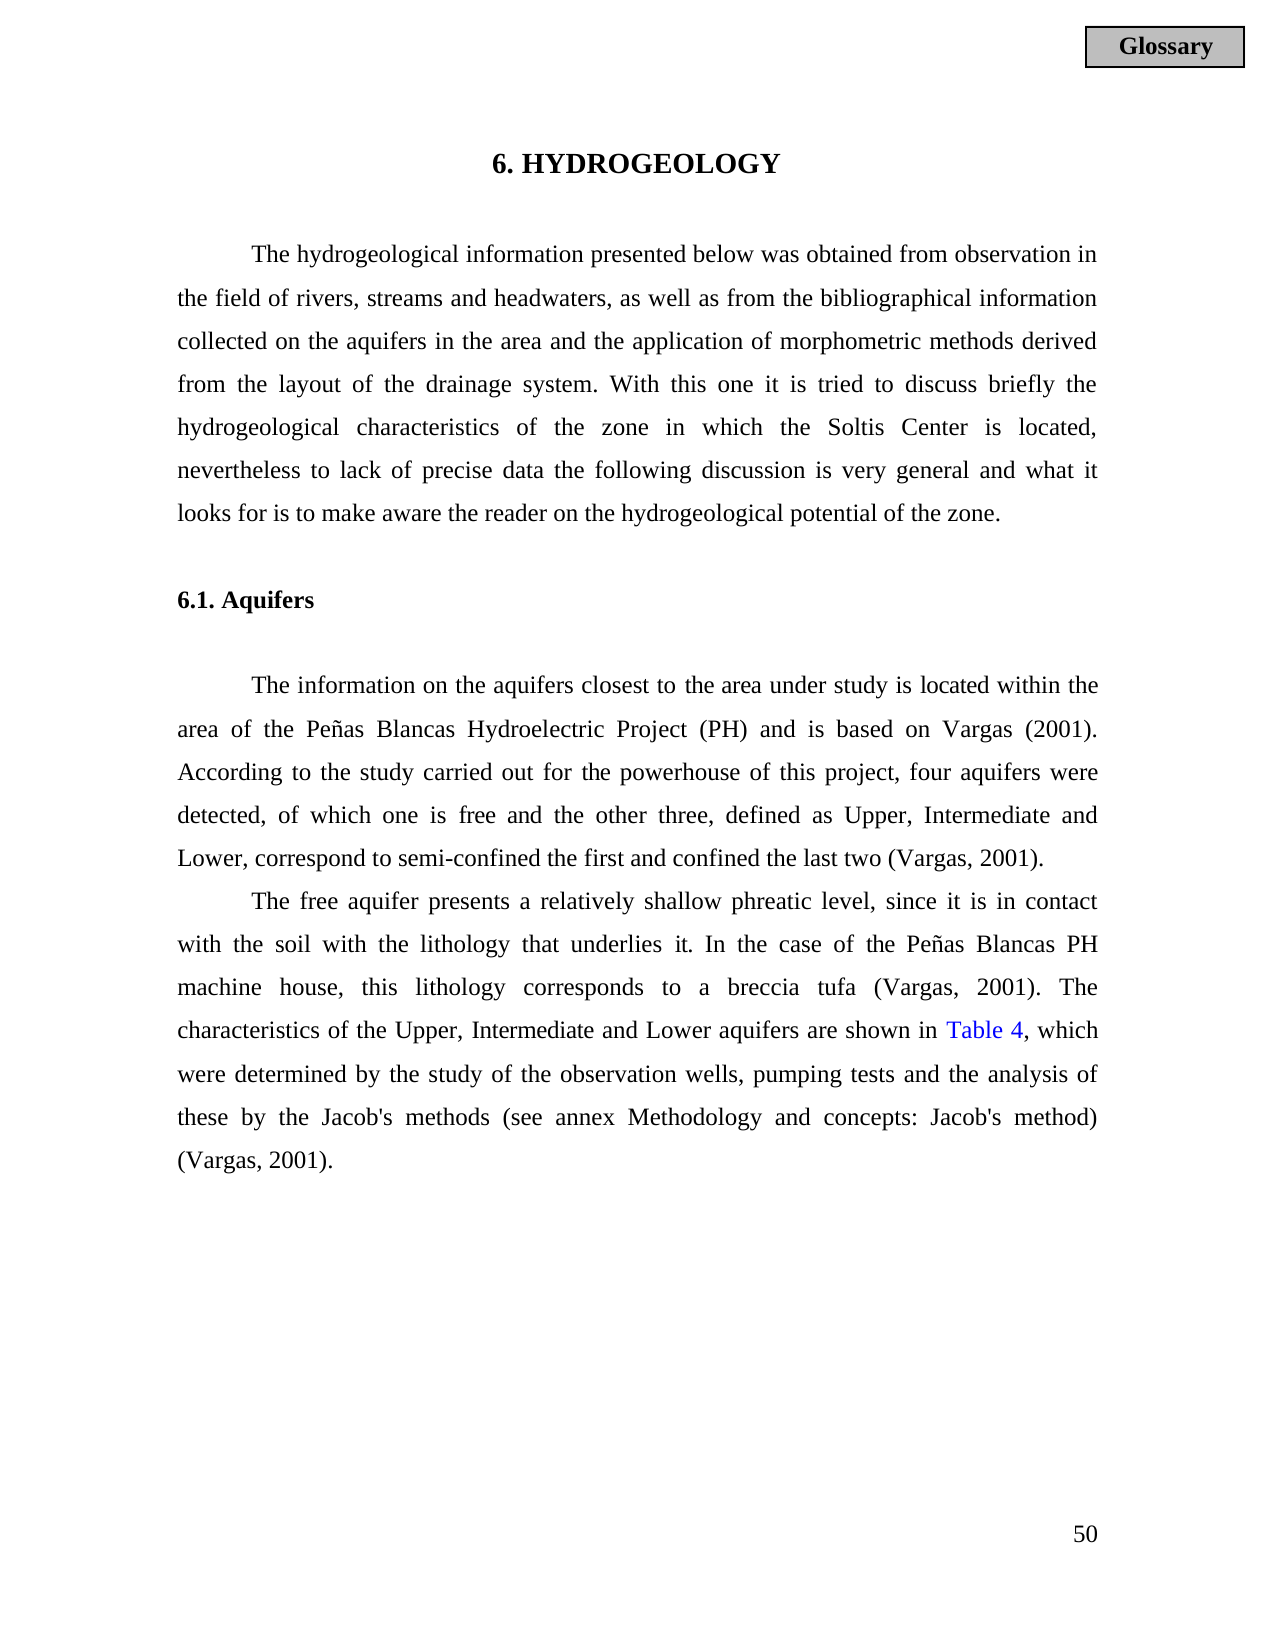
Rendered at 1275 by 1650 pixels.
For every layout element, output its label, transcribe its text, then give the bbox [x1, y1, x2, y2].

subtitle HYDROGEOLOGY [492, 146, 1192, 179]
text The free aquifer presents a relatively shallow phreatic level, since it is in contact with the soil with the lithology that underlies it. In the case of the Peñas Blancas PH machine house, this lithology corresponds to a breccia tufa (Vargas, 2001). The characteristics of the Upper, Intermediate and Lower aquifers are shown in Table 4, which were determined by the study of the observation wells, pumping tests and the analysis of these by the Jacob's methods (see annex Methodology and concepts: Jacob's method) (Vargas, 2001). [177, 886, 1099, 1174]
subtitle Aquifers [177, 585, 1192, 614]
text The hydrogeological information presented below was obtained from observation in the field of rivers, streams and headwaters, as well as from the bibliographical information collected on the aquifers in the area and the application of morphometric methods derived from the layout of the drainage system. With this one it is tried to discuss briefly the hydrogeological characteristics of the zone in which the Soltis Center is located, nevertheless to lack of precise data the following discussion is very general and what it looks for is to make aware the reader on the hydrogeological potential of the zone. [177, 239, 1098, 527]
text The information on the aquifers closest to the area under study is located within the area of the Peñas Blancas Hydroelectric Project (PH) and is based on Vargas (2001). According to the study carried out for the powerhouse of this project, four aquifers were detected, of which one is free and the other three, defined as Upper, Intermediate and Lower, correspond to semi-confined the first and confined the last two (Vargas, 2001). [177, 671, 1099, 872]
